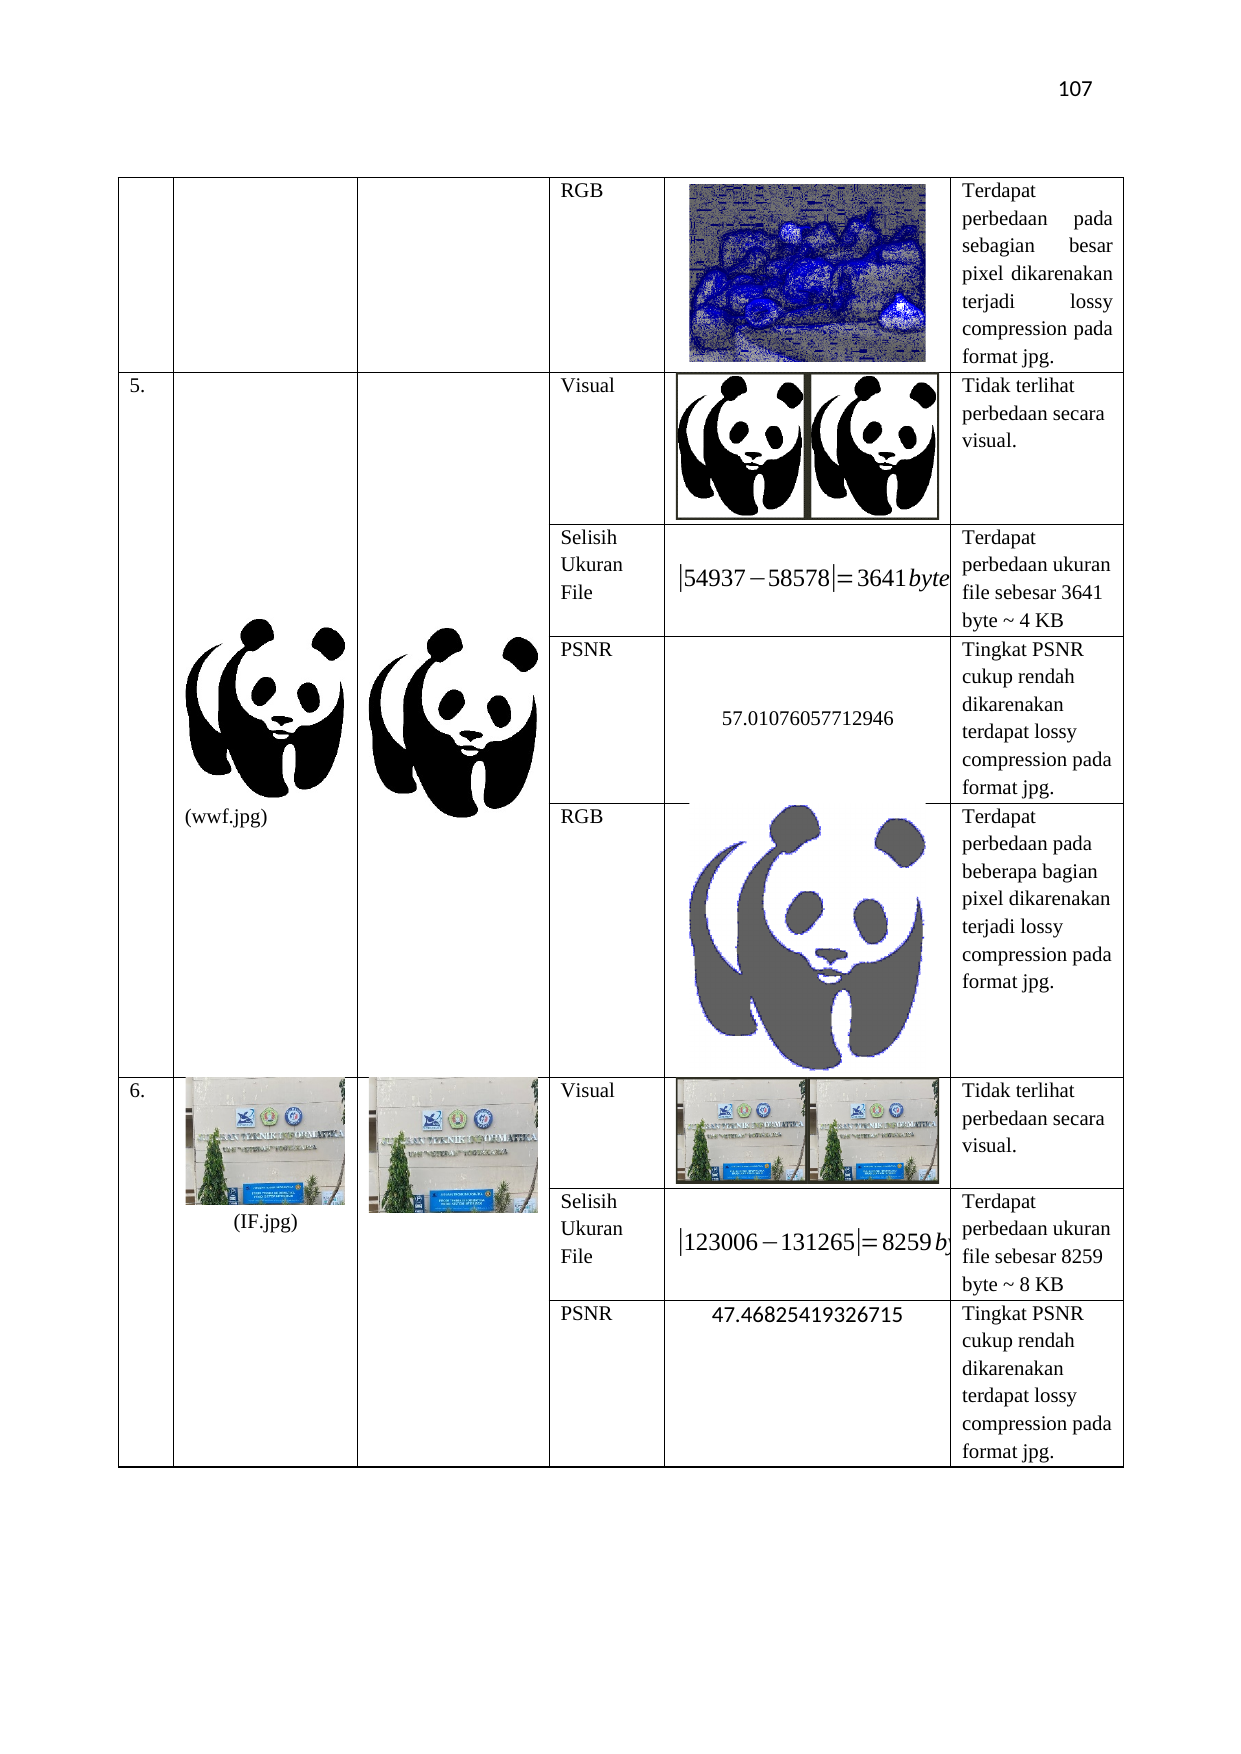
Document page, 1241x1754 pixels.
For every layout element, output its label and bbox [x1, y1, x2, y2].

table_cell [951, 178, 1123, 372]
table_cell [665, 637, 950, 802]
picture [368, 626, 538, 820]
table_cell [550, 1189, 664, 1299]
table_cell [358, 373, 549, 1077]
picture [185, 1077, 345, 1205]
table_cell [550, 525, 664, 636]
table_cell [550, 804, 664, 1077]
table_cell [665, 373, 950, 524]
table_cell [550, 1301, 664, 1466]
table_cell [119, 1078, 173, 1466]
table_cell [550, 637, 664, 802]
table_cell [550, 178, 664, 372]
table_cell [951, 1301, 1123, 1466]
picture [675, 1077, 940, 1184]
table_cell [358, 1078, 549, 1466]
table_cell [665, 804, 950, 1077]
picture [675, 372, 940, 520]
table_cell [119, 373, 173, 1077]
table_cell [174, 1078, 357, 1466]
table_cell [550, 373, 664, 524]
picture [185, 617, 345, 800]
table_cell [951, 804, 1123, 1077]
picture [689, 184, 926, 362]
picture [689, 803, 926, 1073]
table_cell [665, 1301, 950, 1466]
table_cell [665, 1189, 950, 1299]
picture [368, 1077, 538, 1213]
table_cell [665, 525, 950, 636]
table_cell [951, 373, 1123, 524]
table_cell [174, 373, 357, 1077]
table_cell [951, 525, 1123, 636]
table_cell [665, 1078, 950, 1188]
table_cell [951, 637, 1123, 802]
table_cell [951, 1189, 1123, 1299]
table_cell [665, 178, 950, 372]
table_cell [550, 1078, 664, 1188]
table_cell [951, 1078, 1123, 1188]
